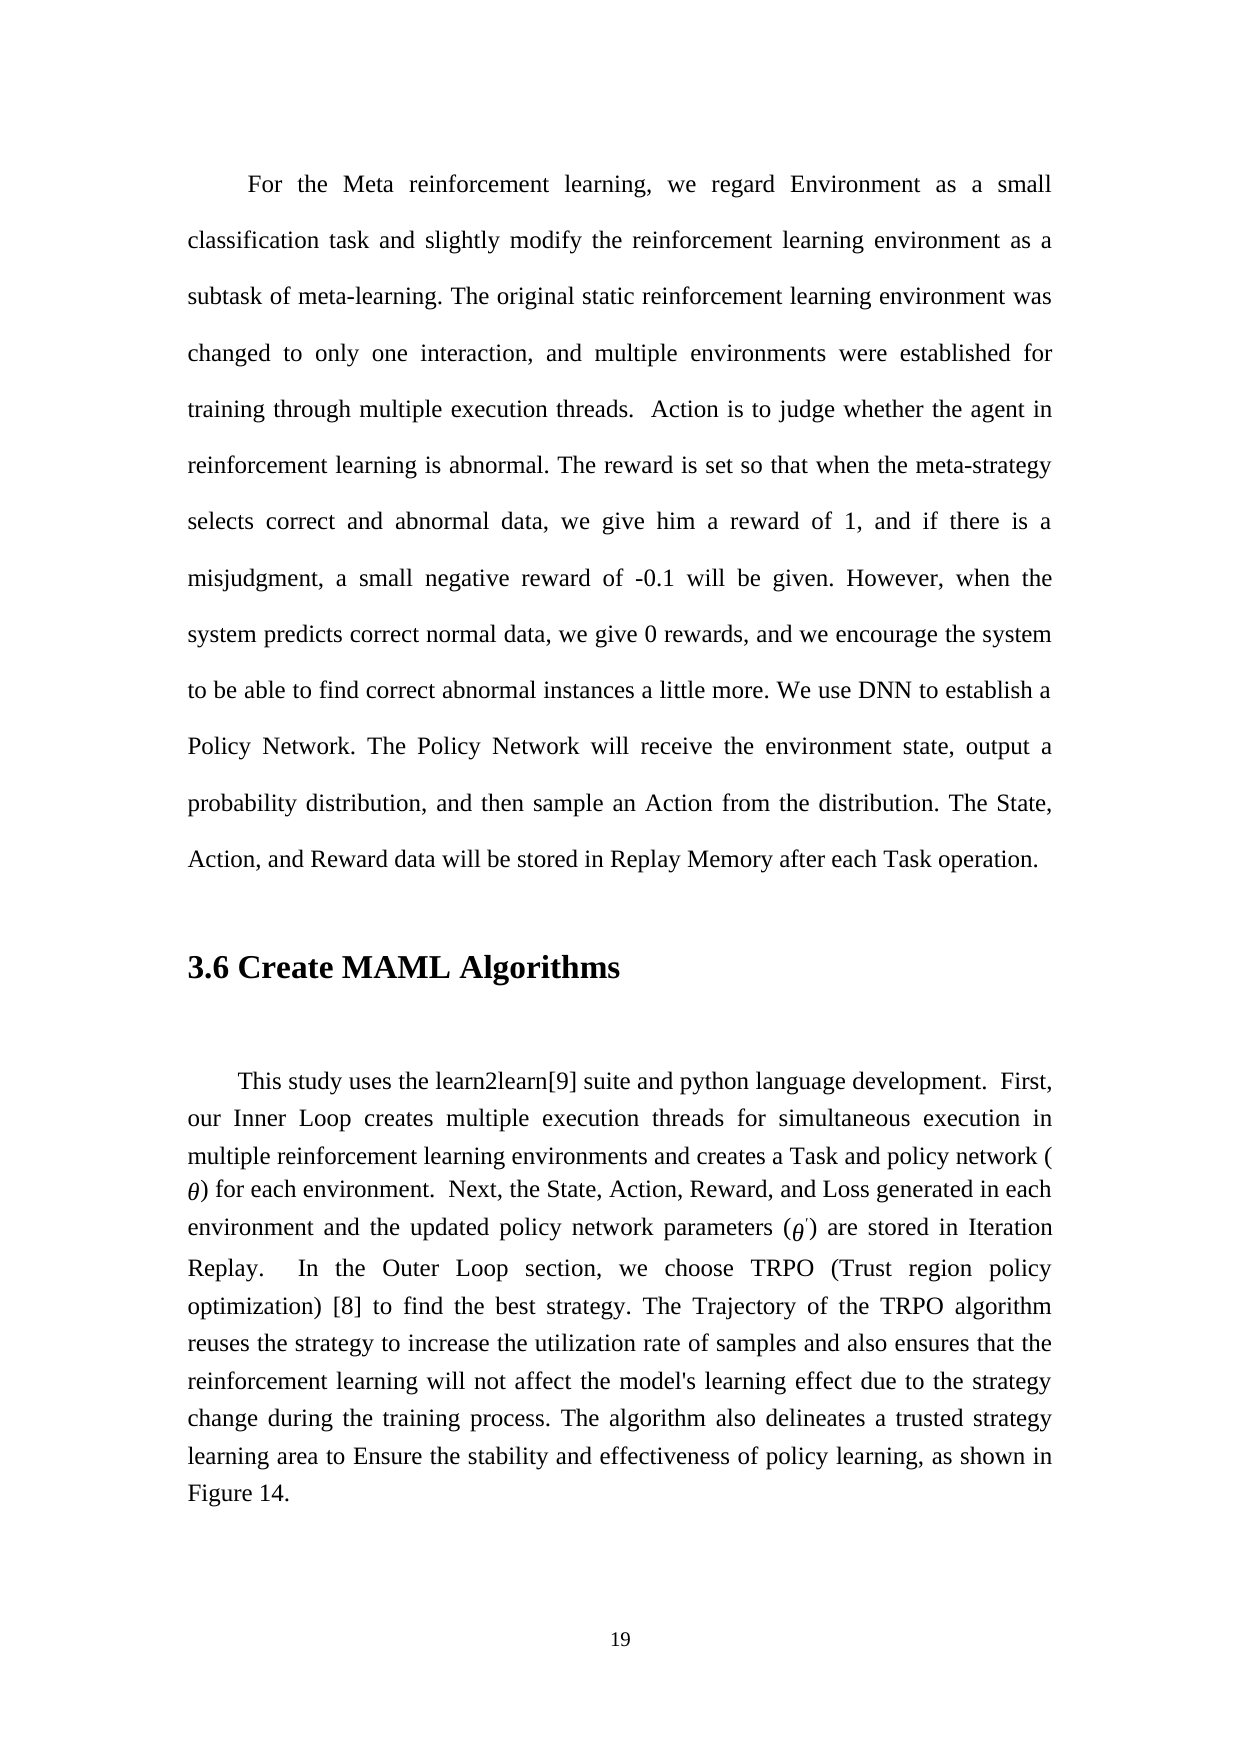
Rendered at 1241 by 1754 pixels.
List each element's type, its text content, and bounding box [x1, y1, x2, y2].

text For the Meta reinforcement learning, we regard Environment as a small classification task and slightly modify the reinforcement learning environment as a subtask of meta-learning. The original static reinforcement learning environment was changed to only one interaction, and multiple environments were established for training through multiple execution threads. Action is to judge whether the agent in reinforcement learning is abnormal. The reward is set so that when the meta-strategy selects correct and abnormal data, we give him a reward of 1, and if there is a misjudgment, a small negative reward of -0.1 will be given. However, when the system predicts correct normal data, we give 0 rewards, and we encourage the system to be able to find correct abnormal instances a little more. We use DNN to establish a Policy Network. The Policy Network will receive the environment state, output a probability distribution, and then sample an Action from the distribution. The State, Action, and Reward data will be stored in Replay Memory after each Task operation. [187, 164, 1053, 877]
text This study uses the learn2learn[9] suite and python language development. First, our Inner Loop creates multiple execution threads for simultaneous execution in multiple reinforcement learning environments and creates a Task and policy network () for each environment. Next, the State, Action, Reward, and Loss generated in each environment and the updated policy network parameters () are stored in Iteration Replay. In the Outer Loop section, we choose TRPO (Trust region policy optimization) [8] to find the best strategy. The Trajectory of the TRPO algorithm reuses the strategy to increase the utilization rate of samples and also ensures that the reinforcement learning will not affect the model's learning effect due to the strategy change during the training process. The algorithm also delineates a trusted strategy learning area to Ensure the stability and effectiveness of policy learning, as shown in Figure 14. [187, 1061, 1053, 1511]
subtitle 3.6 Create MAML Algorithms [187, 929, 1053, 1004]
